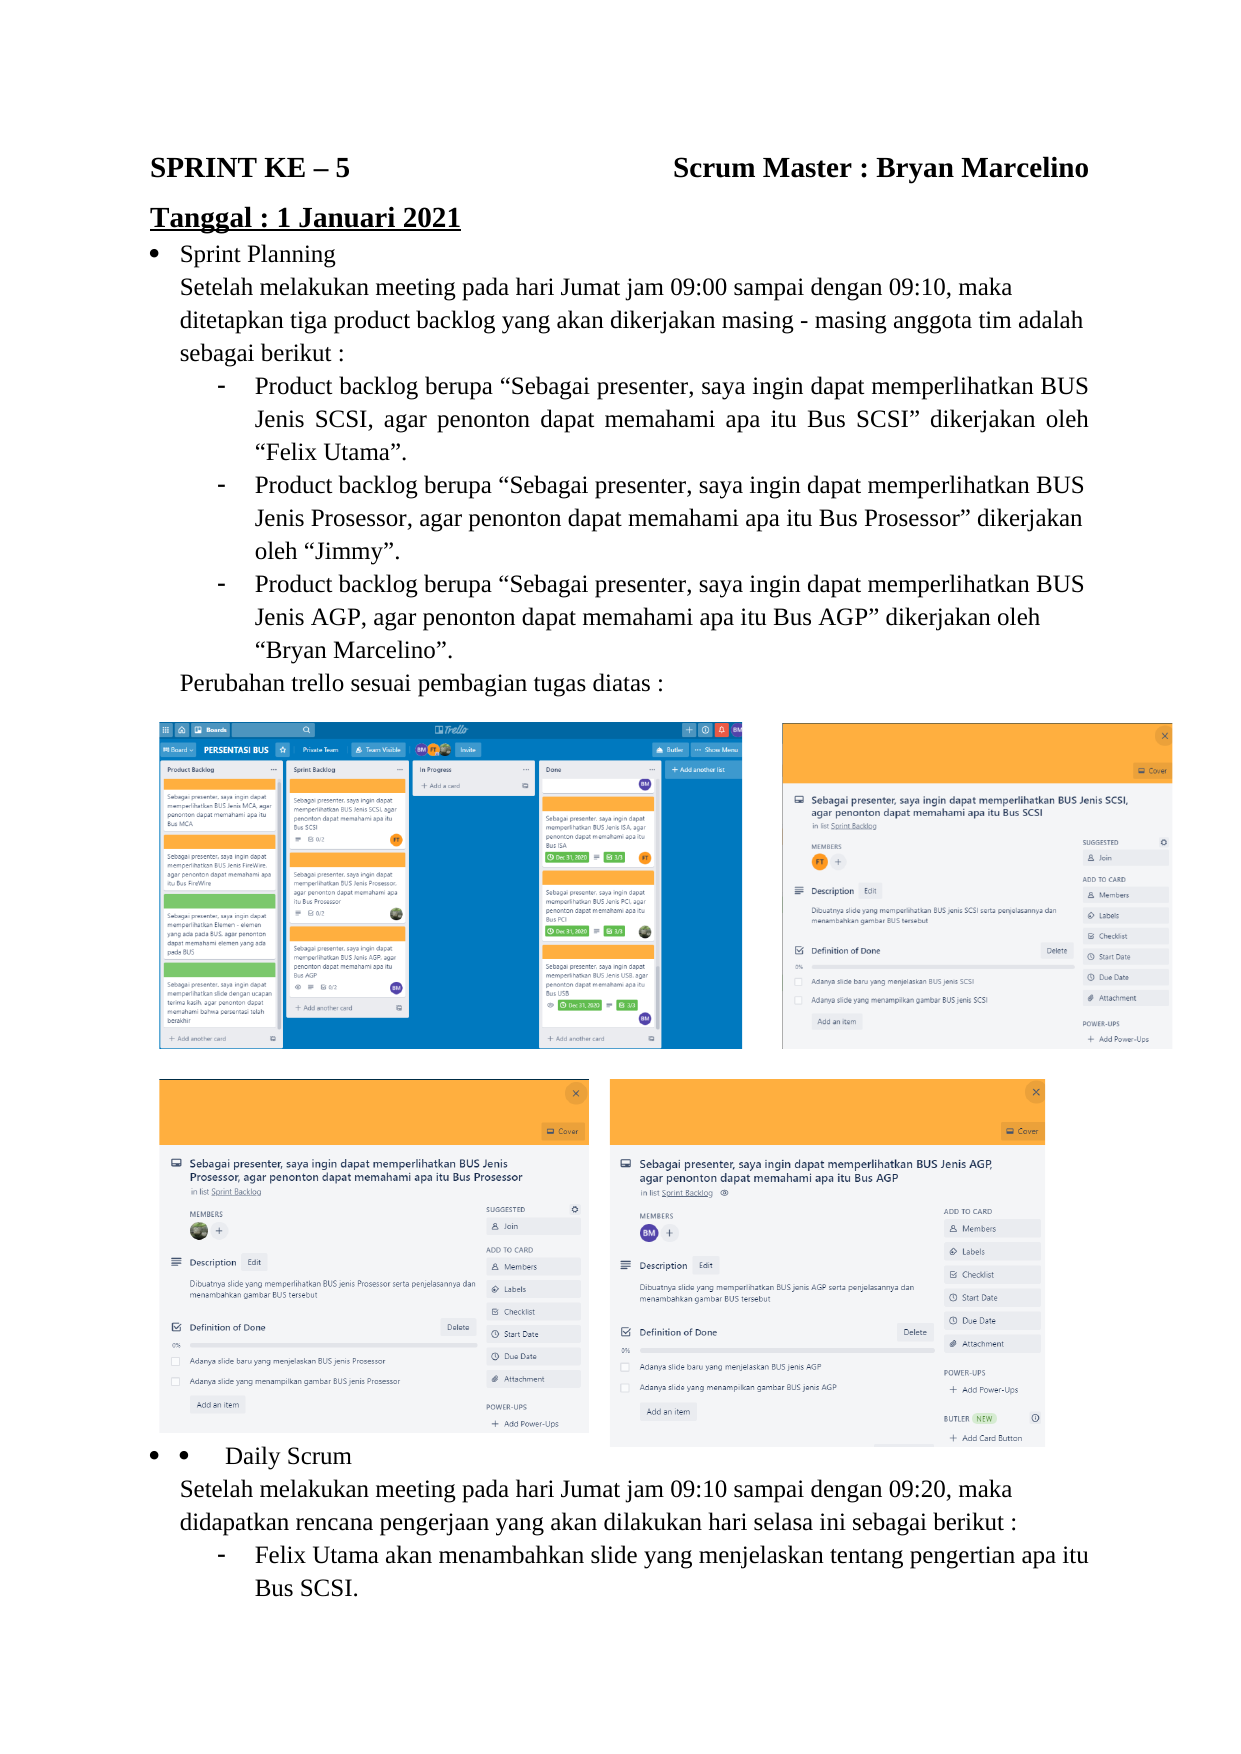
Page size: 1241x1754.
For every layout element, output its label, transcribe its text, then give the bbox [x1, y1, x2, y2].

list Setelah melakukan meeting pada hari Jumat jam 09:00 sampai dengan 09:10, maka ditetapkan tiga product backlog yang akan dikerjakan masing - masing anggota tim adalah sebagai berikut : [179, 272, 1090, 367]
picture [609, 1079, 1046, 1447]
list Product backlog berupa “Sebagai presenter, saya ingin dapat memperlihatkan BUS Jenis AGP, agar penonton dapat memahami apa itu Bus AGP” dikerjakan oleh “Bryan Marcelino”. [217, 569, 1090, 664]
picture [159, 722, 743, 1049]
list Sprint Planning [150, 239, 1090, 268]
text Perubahan trello sesuai pembagian tugas diatas : [179, 668, 1090, 697]
text SPRINT KE – 5 Scrum Master : Bryan Marcelino [150, 150, 1090, 183]
list Daily Scrum [150, 1223, 1090, 1470]
list Setelah melakukan meeting pada hari Jumat jam 09:10 sampai dengan 09:20, maka didapatkan rencana pengerjaan yang akan dilakukan hari selasa ini sebagai berikut : [179, 1474, 1090, 1536]
text Tanggal : 1 Januari 2021 [150, 200, 1090, 234]
picture [782, 723, 1173, 1049]
list Product backlog berupa “Sebagai presenter, saya ingin dapat memperlihatkan BUS Jenis SCSI, agar penonton dapat memahami apa itu Bus SCSI” dikerjakan oleh “Felix Utama”. [217, 371, 1090, 466]
picture [159, 1079, 589, 1433]
list Felix Utama akan menambahkan slide yang menjelaskan tentang pengertian apa itu Bus SCSI. [217, 1540, 1090, 1602]
list Product backlog berupa “Sebagai presenter, saya ingin dapat memperlihatkan BUS Jenis Prosessor, agar penonton dapat memahami apa itu Bus Prosessor” dikerjakan oleh “Jimmy”. [217, 470, 1090, 565]
